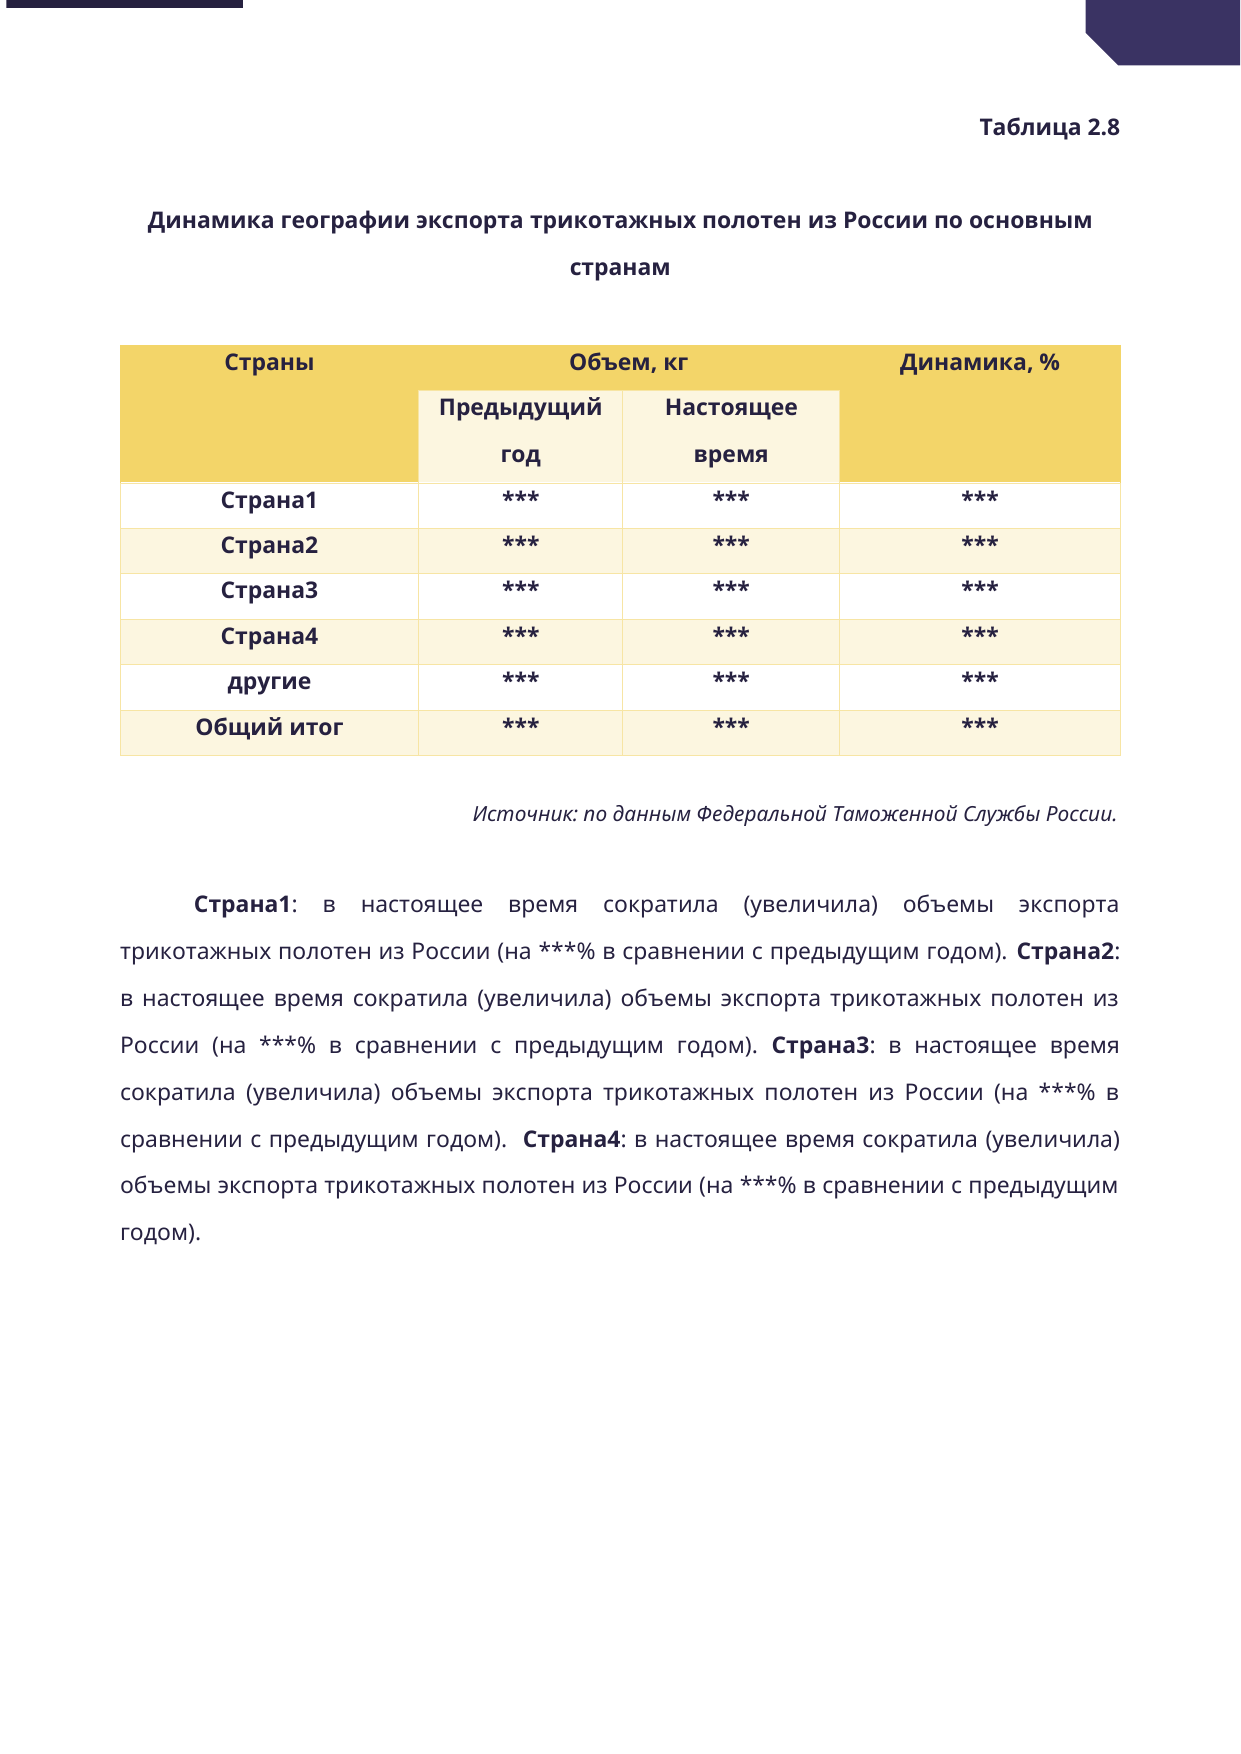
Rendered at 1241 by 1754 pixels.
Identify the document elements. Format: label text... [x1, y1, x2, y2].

table_cell *** [840, 665, 1120, 709]
table_cell *** [623, 574, 839, 619]
table_cell *** [840, 620, 1120, 664]
table_cell *** [623, 529, 839, 573]
table_cell *** [623, 711, 839, 755]
table_cell *** [419, 529, 622, 573]
table_cell *** [419, 620, 622, 664]
text Страна1: в настоящее время сократила (увеличила) объемы экспорта трикотажных полотен из России (на ***% в сравнении с предыдущим годом). Страна2: в настоящее время сократила (увеличила) объемы экспорта трикотажных полотен из России (на ***% в сравнении с предыдущим годом). Страна3: в настоящее время сократила (увеличила) объемы экспорта трикотажных полотен из России (на ***% в сравнении с предыдущим годом). Страна4: в настоящее время сократила (увеличила) объемы экспорта трикотажных полотен из России (на ***% в сравнении с предыдущим годом). [120, 888, 1120, 1247]
table_cell Страна2 [121, 529, 418, 573]
table_cell Настоящее время [623, 391, 839, 482]
table_cell Страна4 [121, 620, 418, 664]
text Источник: по данным Федеральной Таможенной Службы России. [120, 799, 1120, 827]
table_cell *** [419, 711, 622, 755]
table_cell Страна1 [121, 484, 418, 528]
table_header Динамика, % [840, 346, 1120, 482]
table_cell Общий итог [121, 711, 418, 755]
table_cell *** [419, 665, 622, 709]
table_header Объем, кг [419, 346, 839, 390]
table_cell *** [623, 620, 839, 664]
table_cell Страна3 [121, 574, 418, 619]
table_cell другие [121, 665, 418, 709]
table_cell *** [840, 484, 1120, 528]
text Динамика географии экспорта трикотажных полотен из России по основным странам [120, 204, 1120, 282]
text Таблица 2.8 [120, 110, 1120, 142]
table_cell *** [419, 574, 622, 619]
table_cell *** [623, 484, 839, 528]
table_cell *** [840, 529, 1120, 573]
table_cell *** [840, 574, 1120, 619]
table_cell *** [840, 711, 1120, 755]
table_header Страны [121, 346, 418, 482]
table_cell *** [419, 484, 622, 528]
table_cell *** [623, 665, 839, 709]
table_cell Предыдущий год [419, 391, 622, 482]
